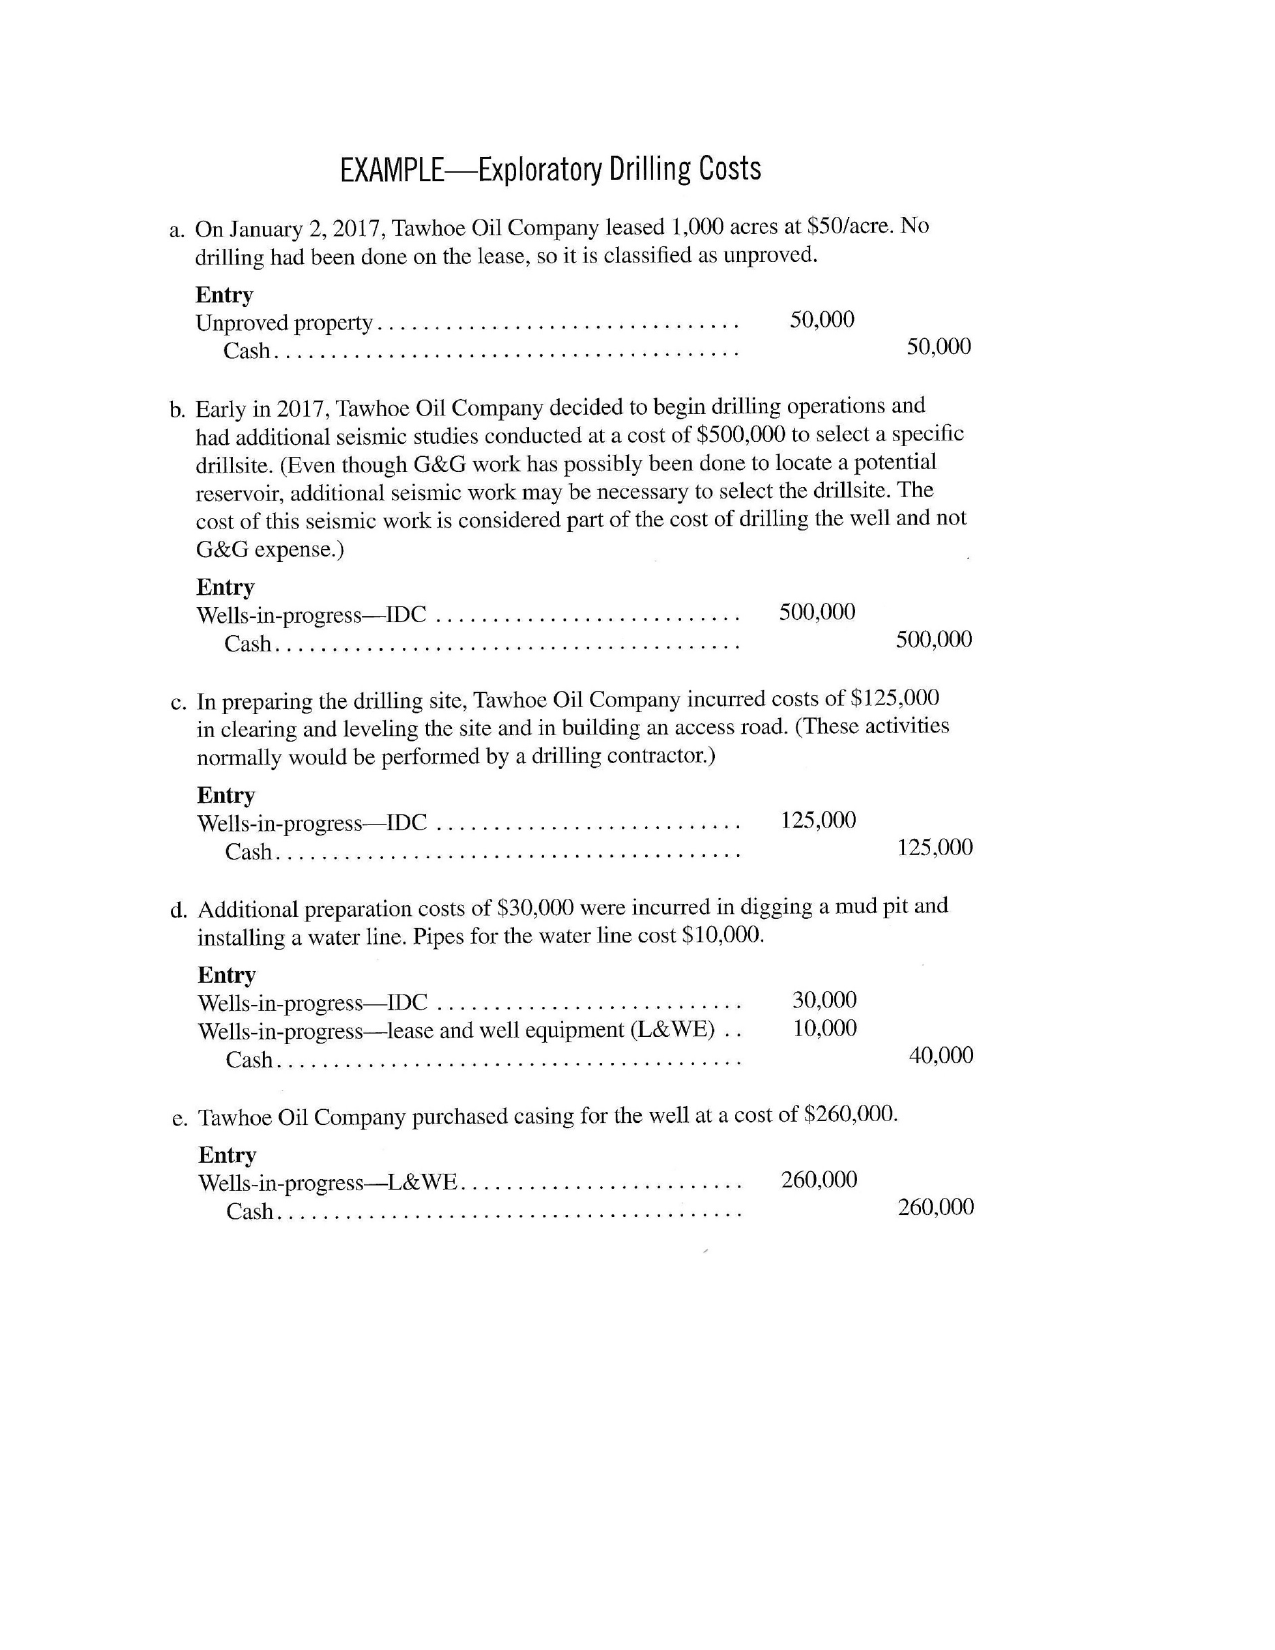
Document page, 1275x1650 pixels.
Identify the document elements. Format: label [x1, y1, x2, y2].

picture [150, 150, 1003, 1254]
